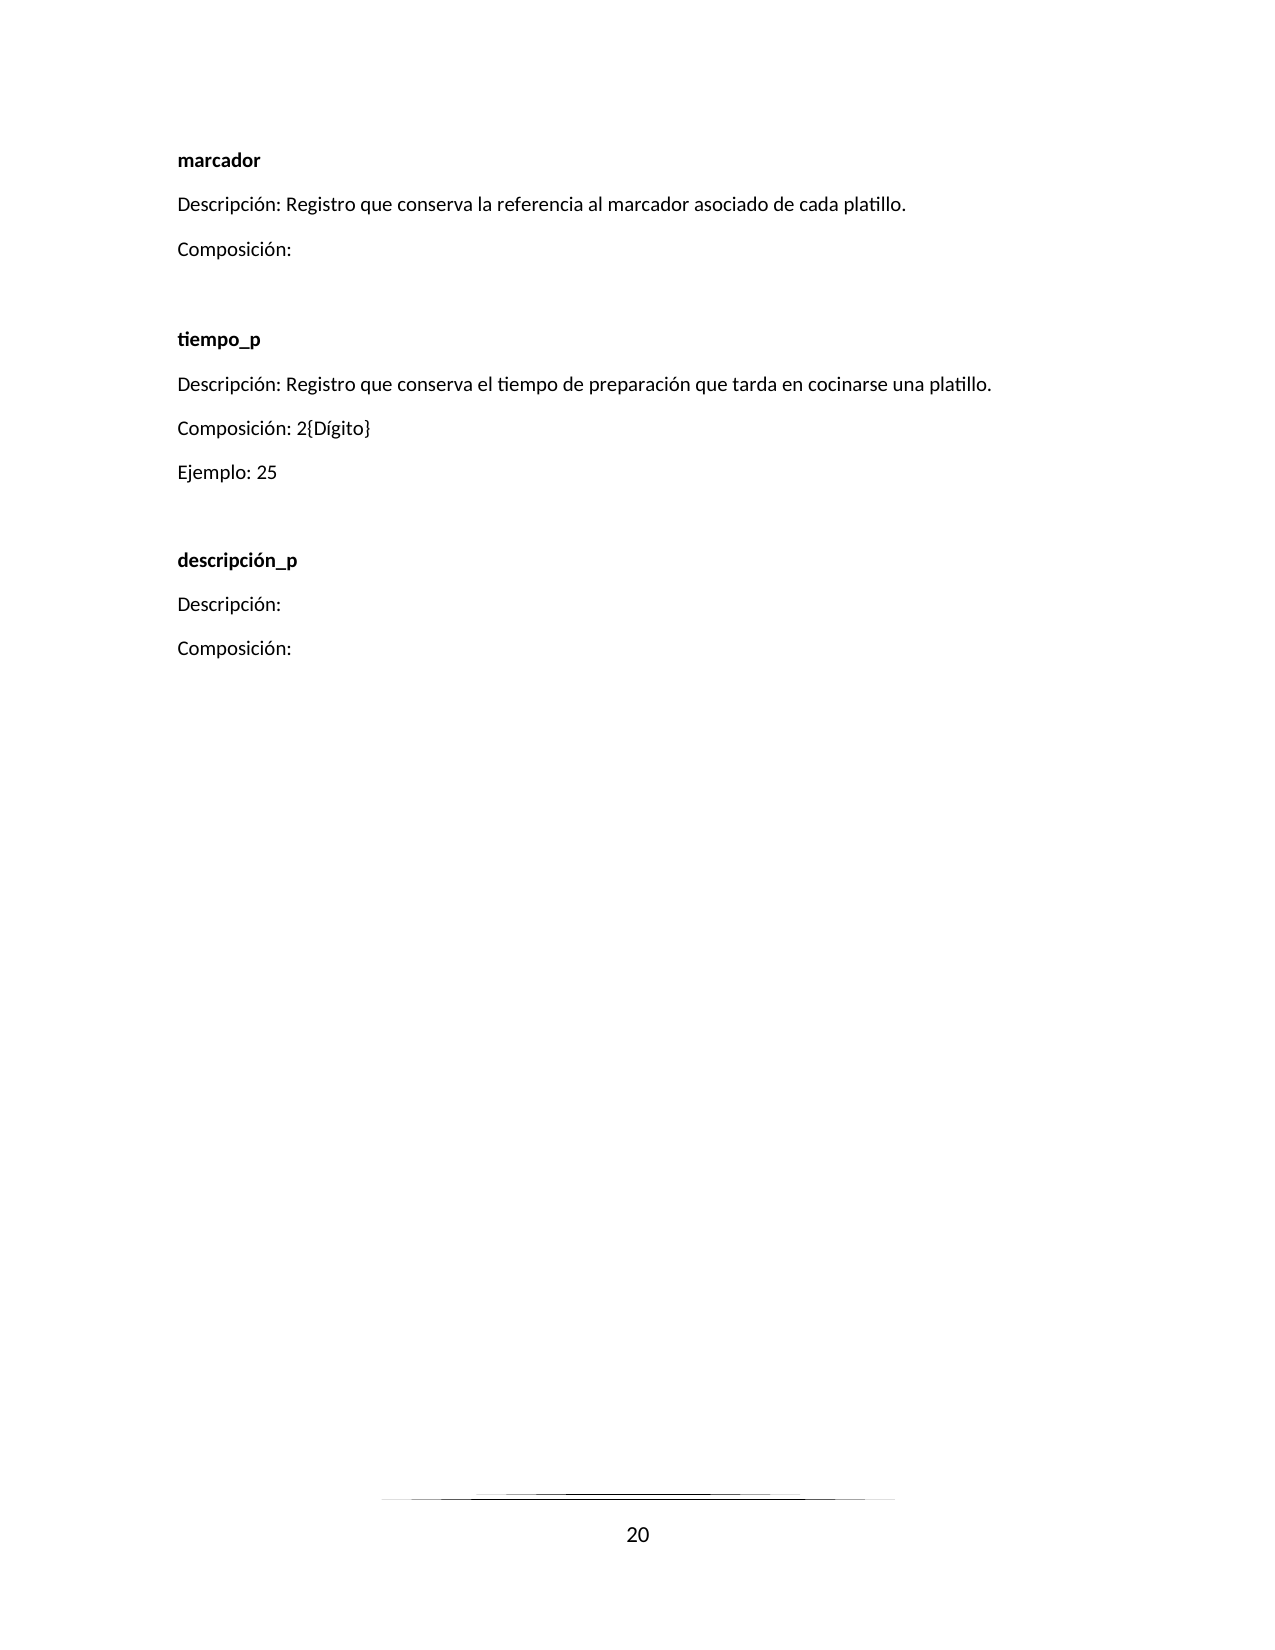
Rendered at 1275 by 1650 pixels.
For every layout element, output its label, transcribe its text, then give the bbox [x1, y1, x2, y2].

text Ejemplo: 25 [177, 459, 1098, 484]
text tiempo_p [177, 327, 1098, 352]
text Descripción: [177, 591, 1098, 616]
text Composición: 2{Dígito} [177, 415, 1098, 440]
text Composición: [177, 635, 1098, 661]
text Descripción: Registro que conserva la referencia al marcador asociado de cada platillo. [177, 192, 1098, 217]
text Composición: [177, 236, 1098, 261]
text marcador [177, 148, 1098, 173]
text Descripción: Registro que conserva el tiempo de preparación que tarda en cocinarse una platillo. [177, 371, 1098, 396]
text descripción_p [177, 547, 1098, 572]
